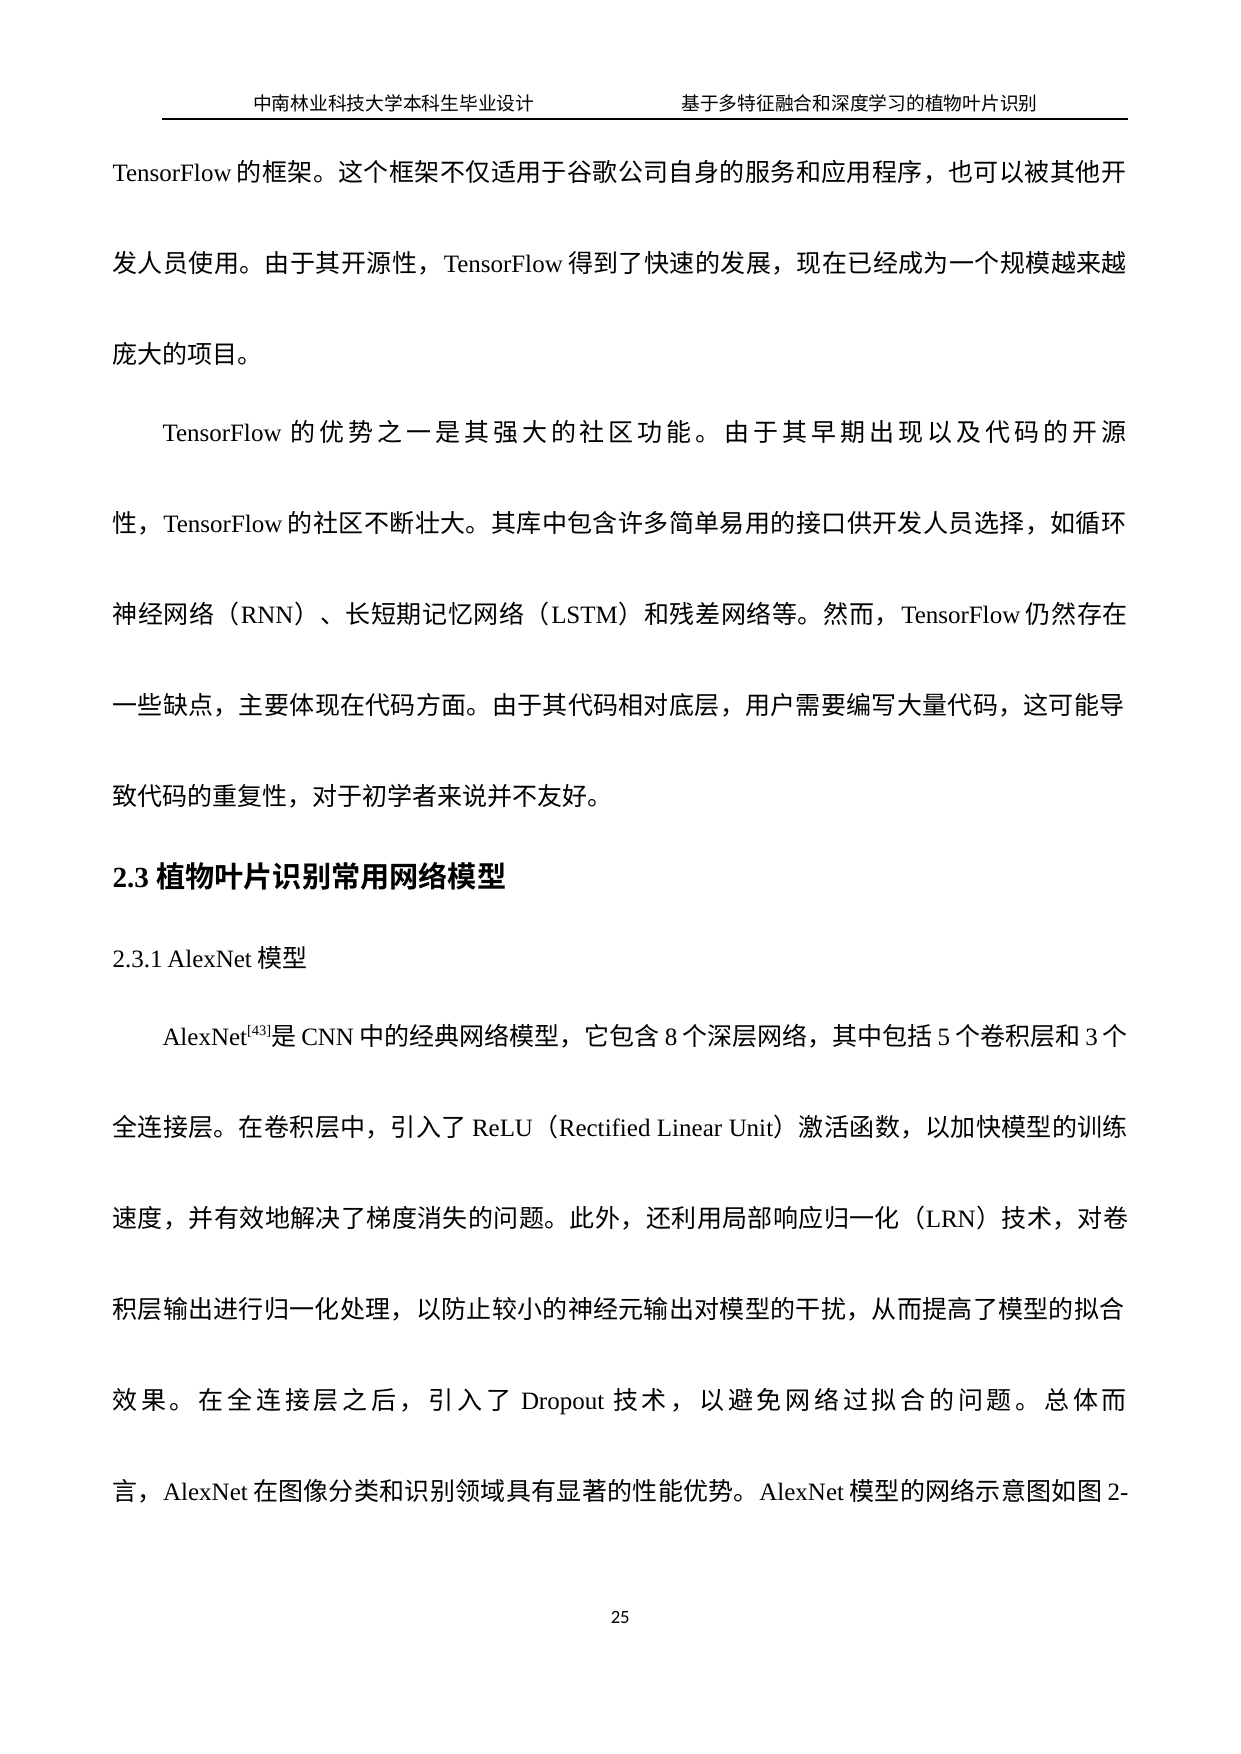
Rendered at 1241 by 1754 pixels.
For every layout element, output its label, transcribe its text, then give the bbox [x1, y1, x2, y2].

text 2.3.1 AlexNet模型 [112, 924, 1128, 989]
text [112, 139, 1128, 386]
text TensorFlow的优势之一是其强大的社区功能。由于其早期出现以及代码的开源性，TensorFlow的社区不断壮大。其库中包含许多简单易用的接口供开发人员选择，如循环神经网络（RNN）、长短期记忆网络（LSTM）和残差网络等。然而，TensorFlow仍然存在一些缺点，主要体现在代码方面。由于其代码相对底层，用户需要编写大量代码，这可能导致代码的重复性，对于初学者来说并不友好。 [112, 399, 1128, 828]
text 2.3 植物叶片识别常用网络模型 [112, 842, 1128, 907]
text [112, 1003, 1128, 1523]
